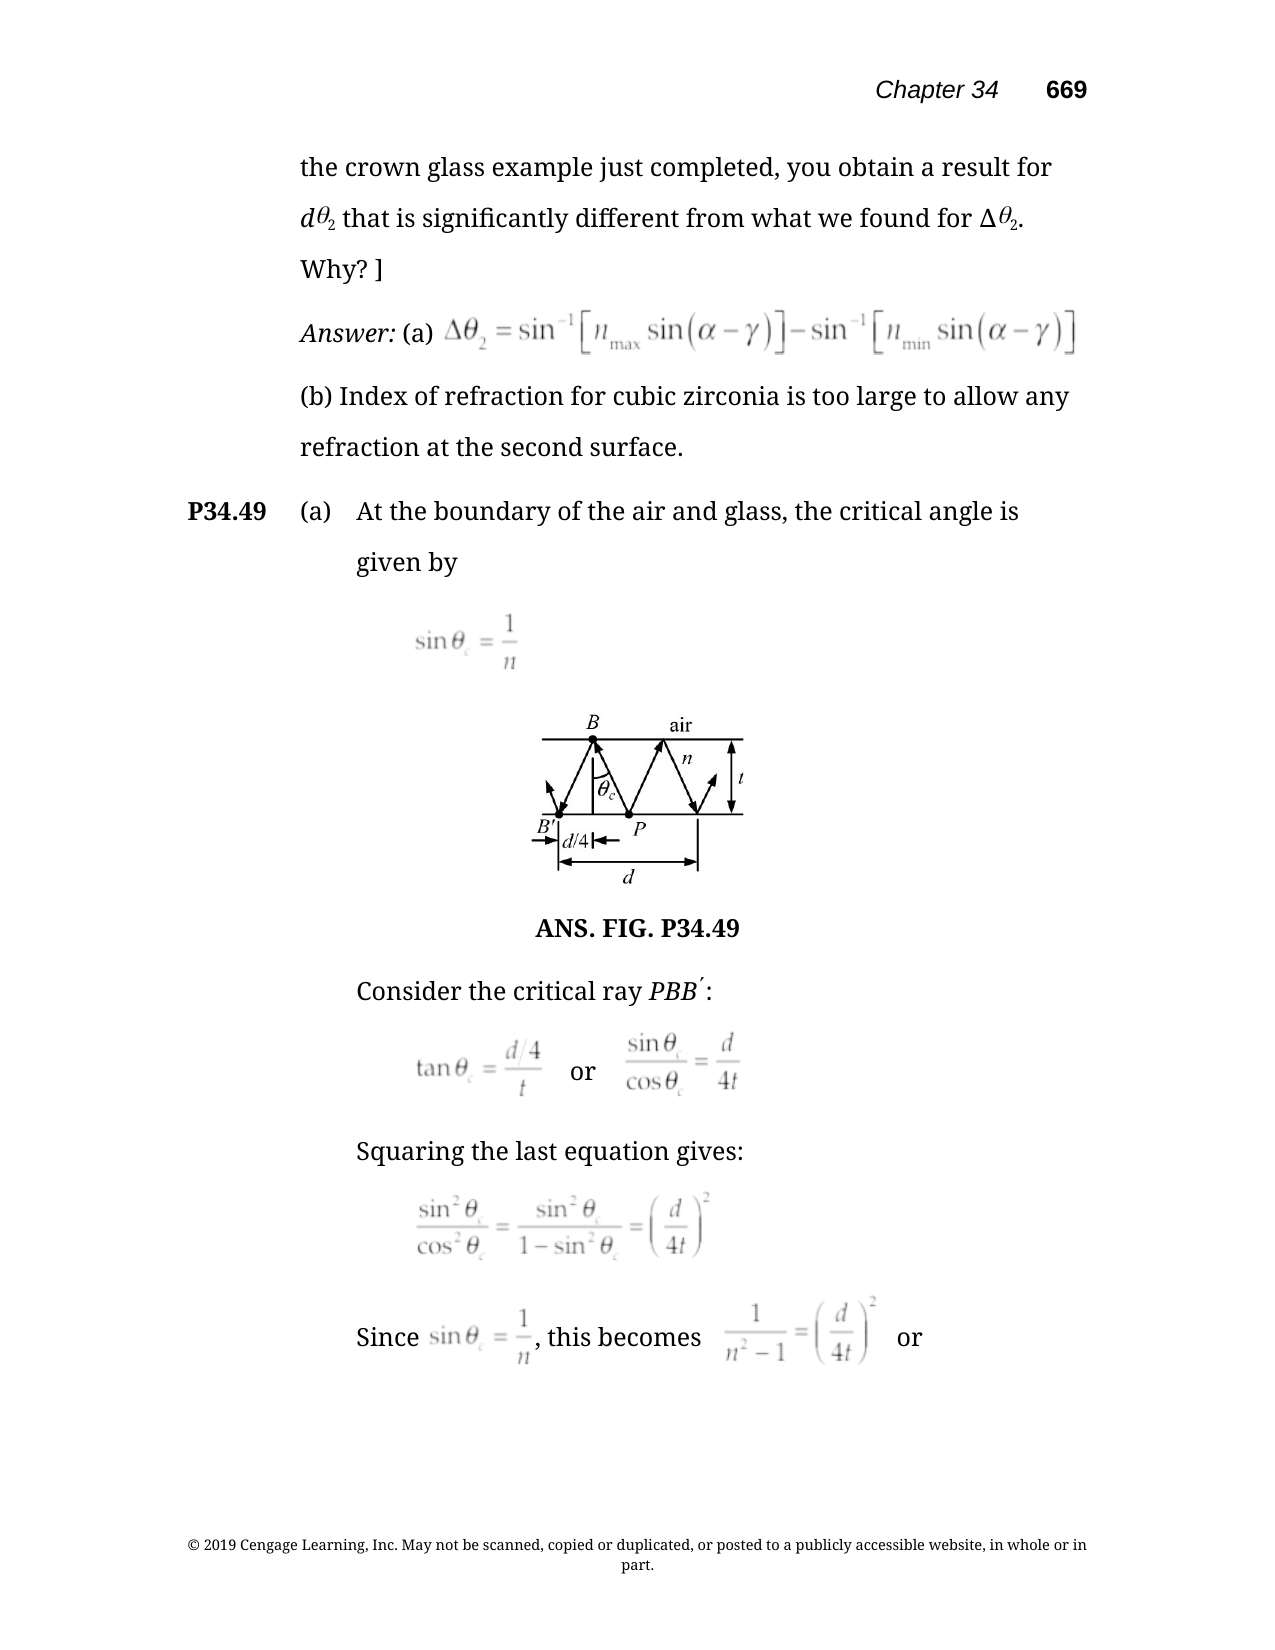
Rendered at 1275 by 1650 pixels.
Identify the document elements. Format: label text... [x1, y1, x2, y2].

picture [531, 714, 744, 884]
text Squaring the last equation gives: [187, 1133, 1087, 1168]
text Since , this becomes or [187, 1290, 1087, 1383]
text ANS. FIG. P34.49 [187, 910, 1087, 944]
text Consider the critical ray PBB: [187, 974, 1087, 1008]
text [300, 150, 1087, 286]
text or [187, 1026, 1087, 1115]
text Answer: (a) (b) Index of refraction for cubic zirconia is too large to allow any refraction at the second surface. [300, 304, 1087, 464]
text P34.49 (a) At the boundary of the air and glass, the critical angle is given by [187, 493, 1087, 578]
